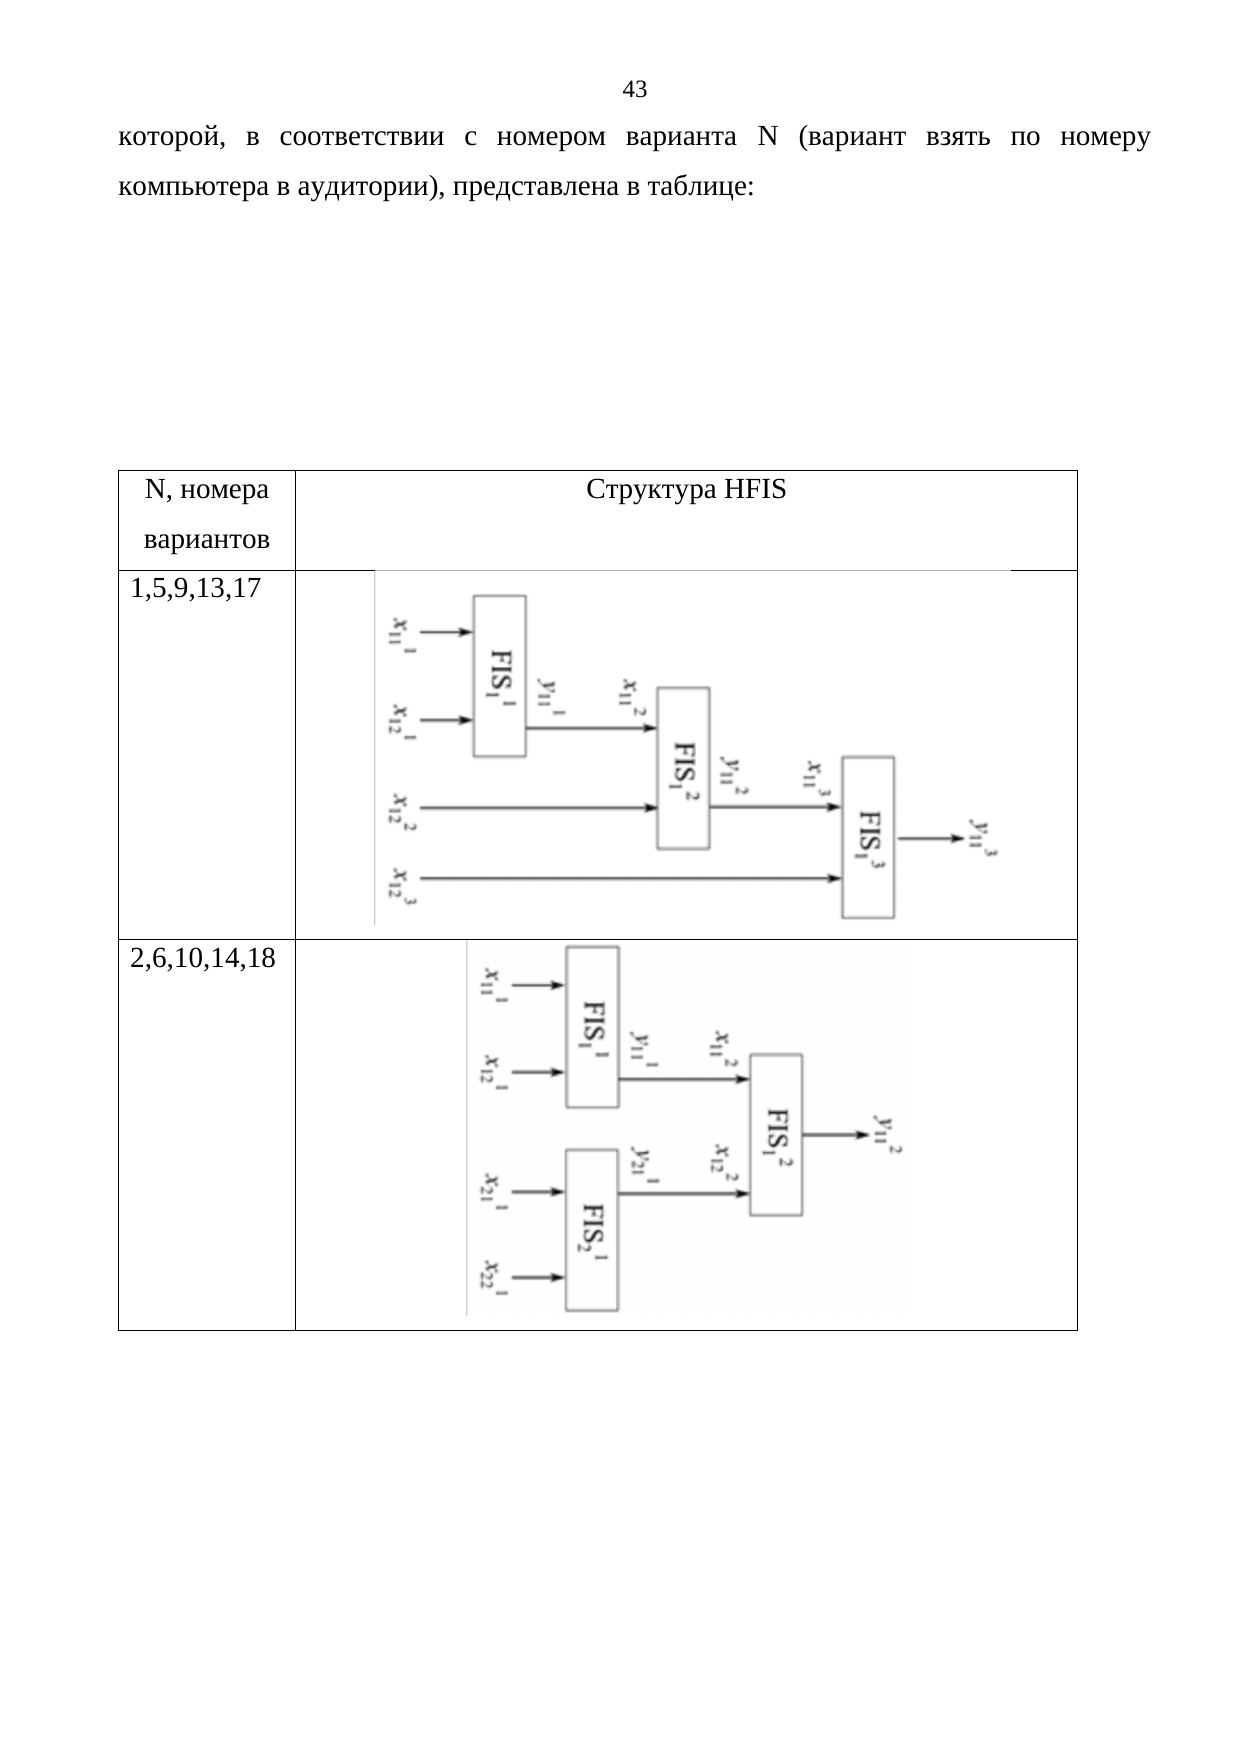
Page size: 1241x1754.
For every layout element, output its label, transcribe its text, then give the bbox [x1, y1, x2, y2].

table_cell 1,5,9,13,17 [119, 571, 295, 939]
table_cell [296, 940, 1077, 1330]
table_header Структура HFIS [296, 471, 1077, 569]
table_cell [296, 571, 1077, 939]
picture [363, 571, 1010, 925]
table_header N, номера вариантов [119, 471, 295, 569]
table_cell 2,6,10,14,18 [119, 940, 295, 1330]
picture [461, 941, 912, 1315]
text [118, 118, 1152, 202]
